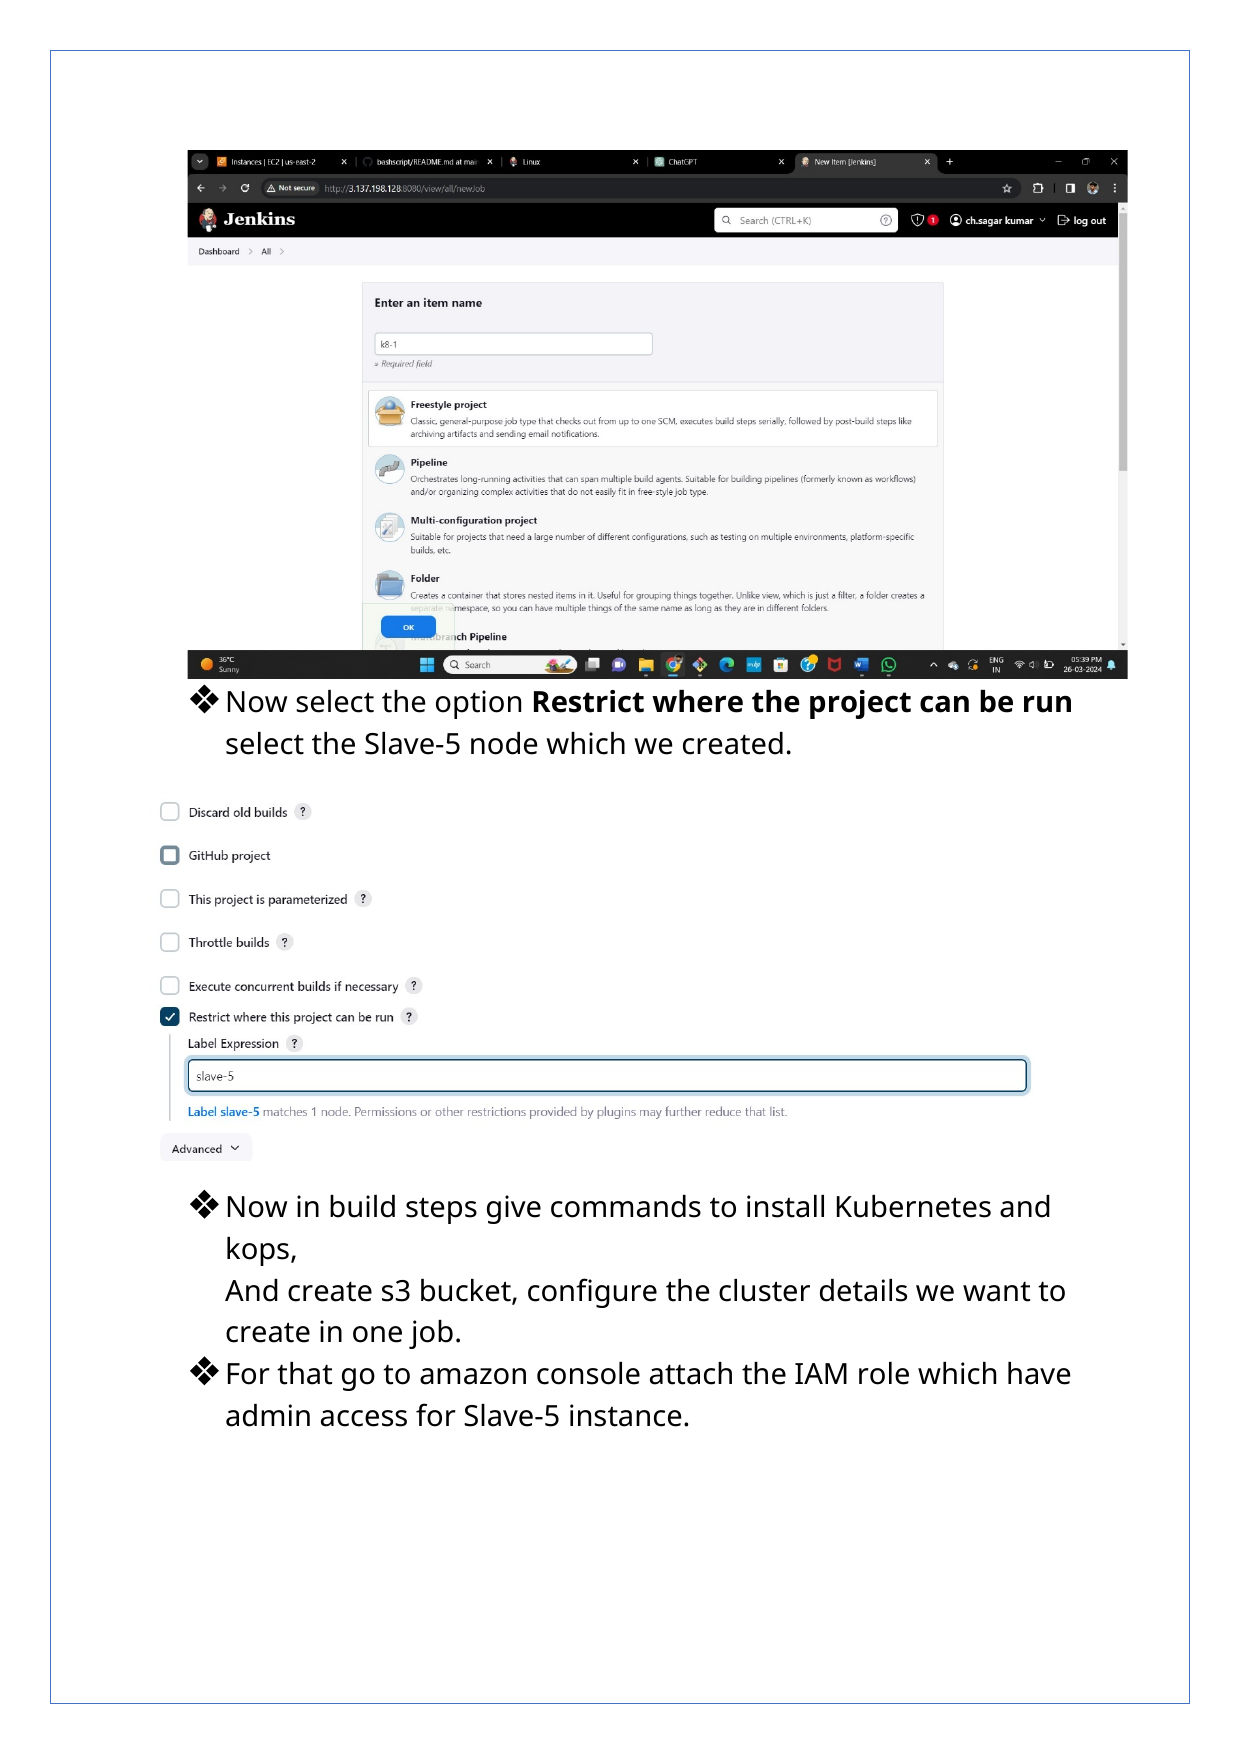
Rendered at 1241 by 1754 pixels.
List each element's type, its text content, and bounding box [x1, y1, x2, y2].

list And create s3 bucket, configure the cluster details we want to create in one job. [225, 1270, 1090, 1351]
list For that go to amazon console attach the IAM role which have admin access for Slave-5 instance. [187, 1353, 1090, 1434]
picture [150, 781, 1091, 1161]
list Now select the option Restrict where the project can be run select the Slave-5 node which we created. [187, 681, 1090, 763]
list Now in build steps give commands to install Kubernetes and kops, [187, 1186, 1090, 1268]
picture [187, 150, 1128, 679]
